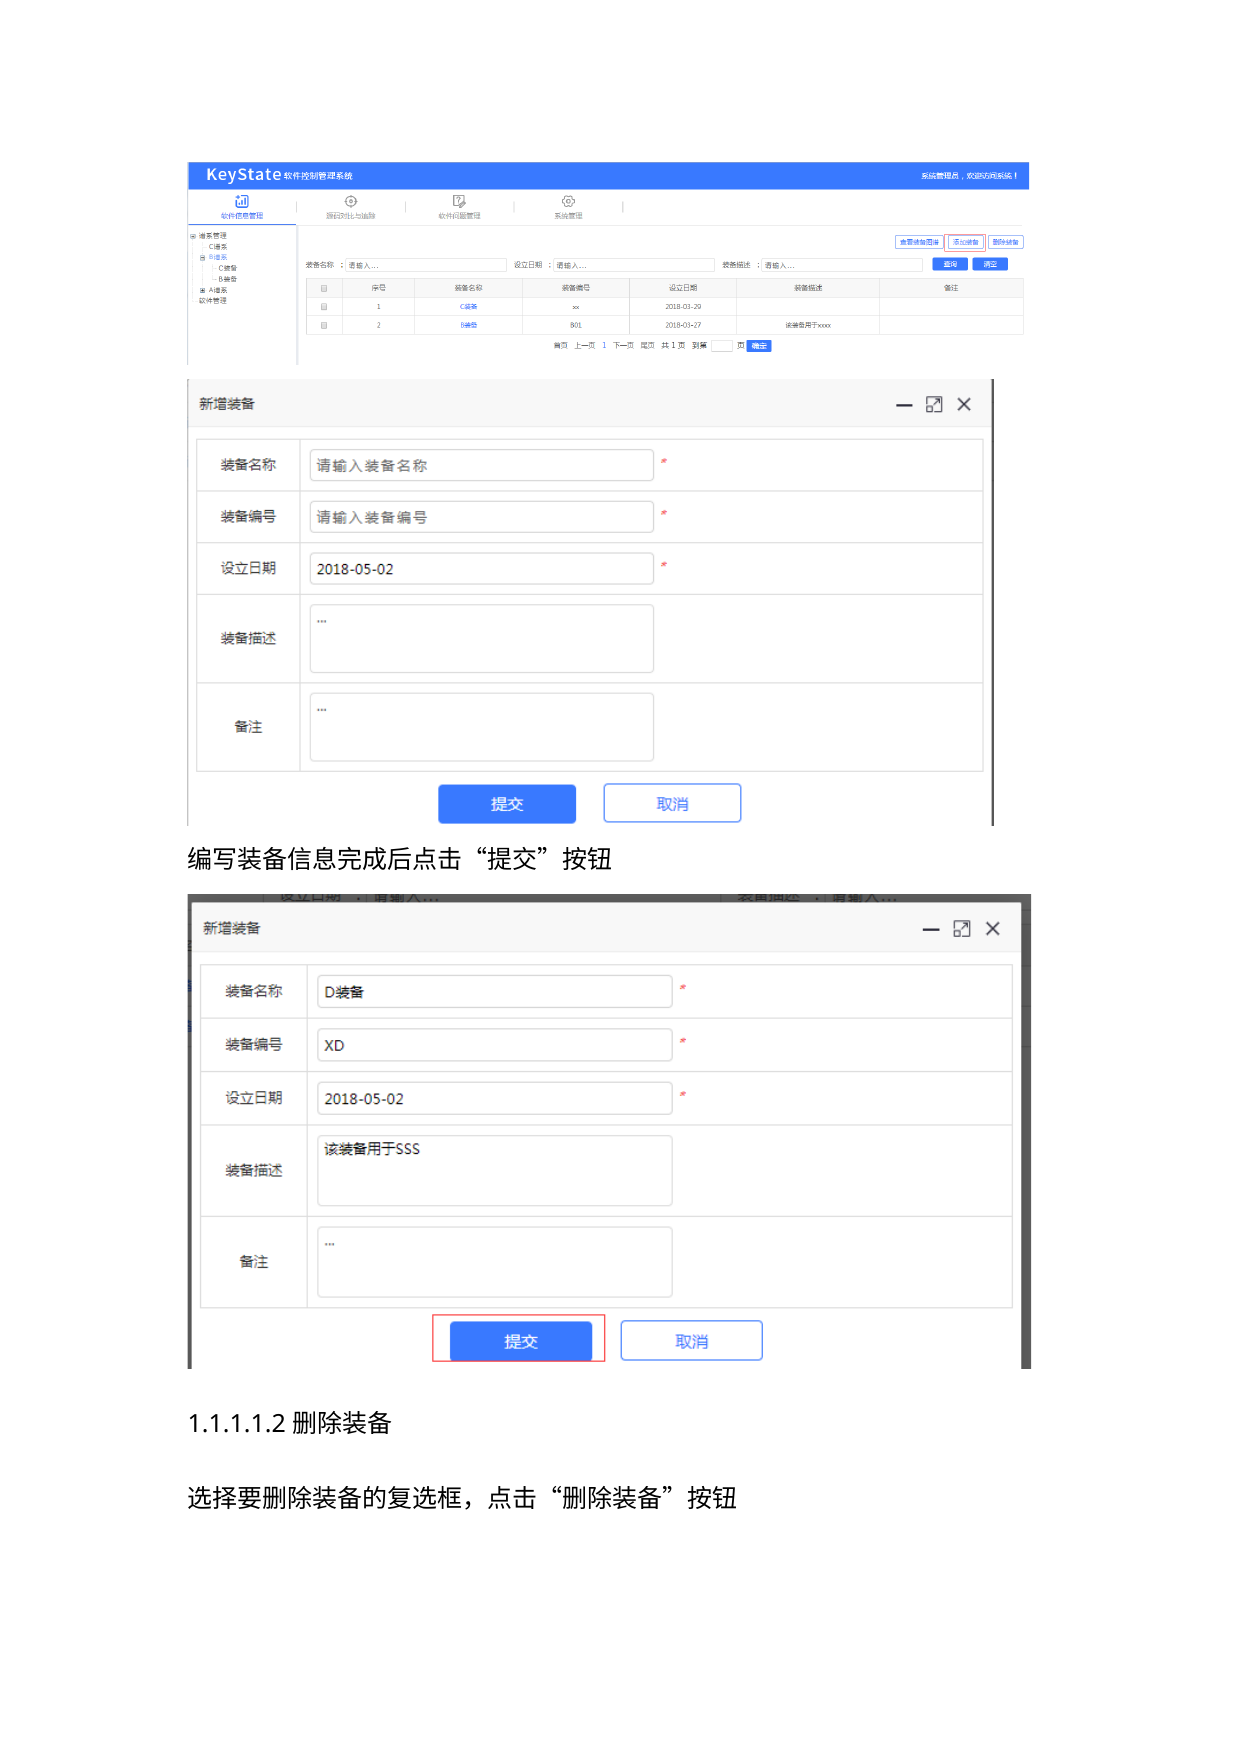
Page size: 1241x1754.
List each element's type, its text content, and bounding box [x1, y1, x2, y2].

text 编写装备信息完成后点击“提交”按钮 [187, 840, 1053, 876]
subtitle 删除装备 [187, 1389, 1053, 1454]
picture [187, 379, 994, 826]
text 选择要删除装备的复选框，点击“删除装备”按钮 [187, 1478, 1053, 1514]
picture [187, 894, 1032, 1369]
picture [187, 162, 1030, 365]
